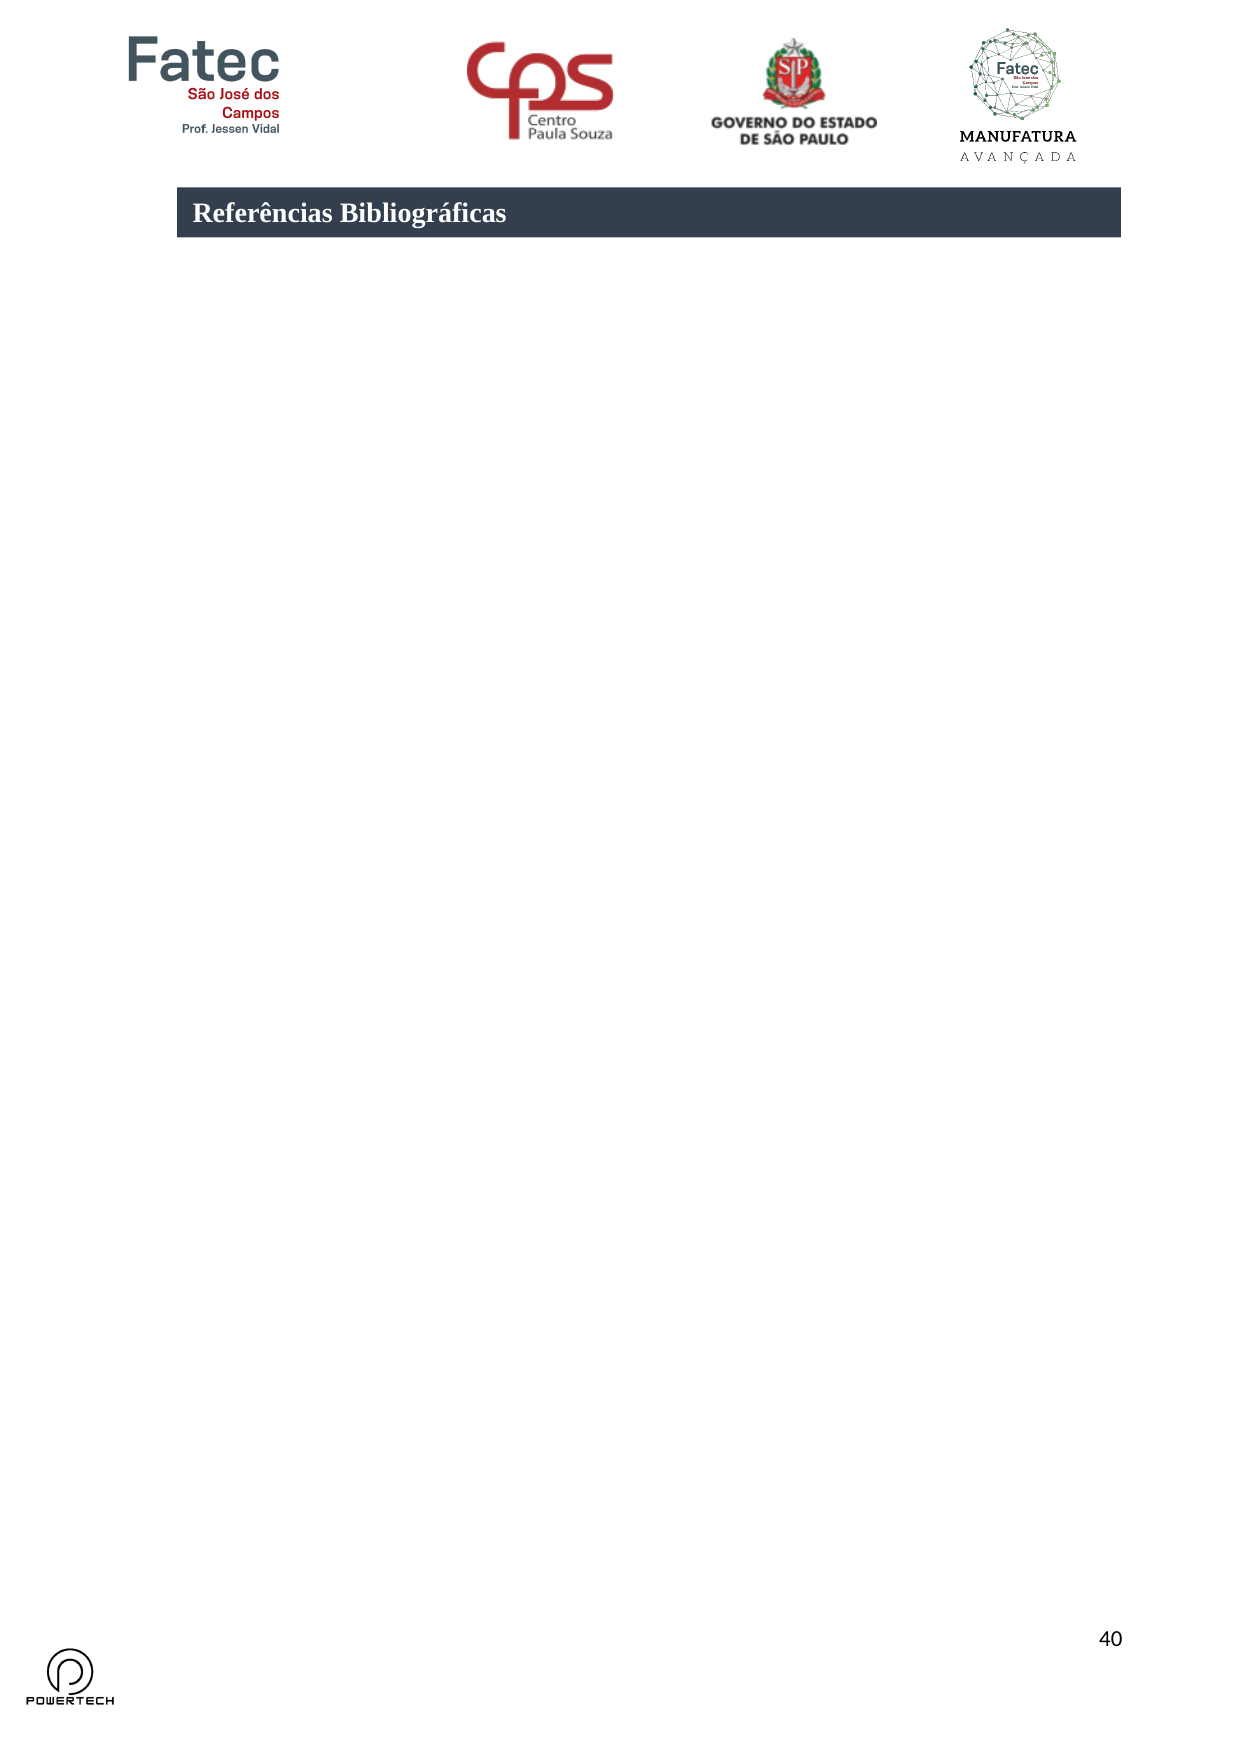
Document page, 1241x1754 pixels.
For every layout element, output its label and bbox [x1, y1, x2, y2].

picture [955, 24, 1081, 168]
picture [23, 1646, 118, 1708]
picture [467, 38, 877, 146]
picture [103, 36, 304, 133]
